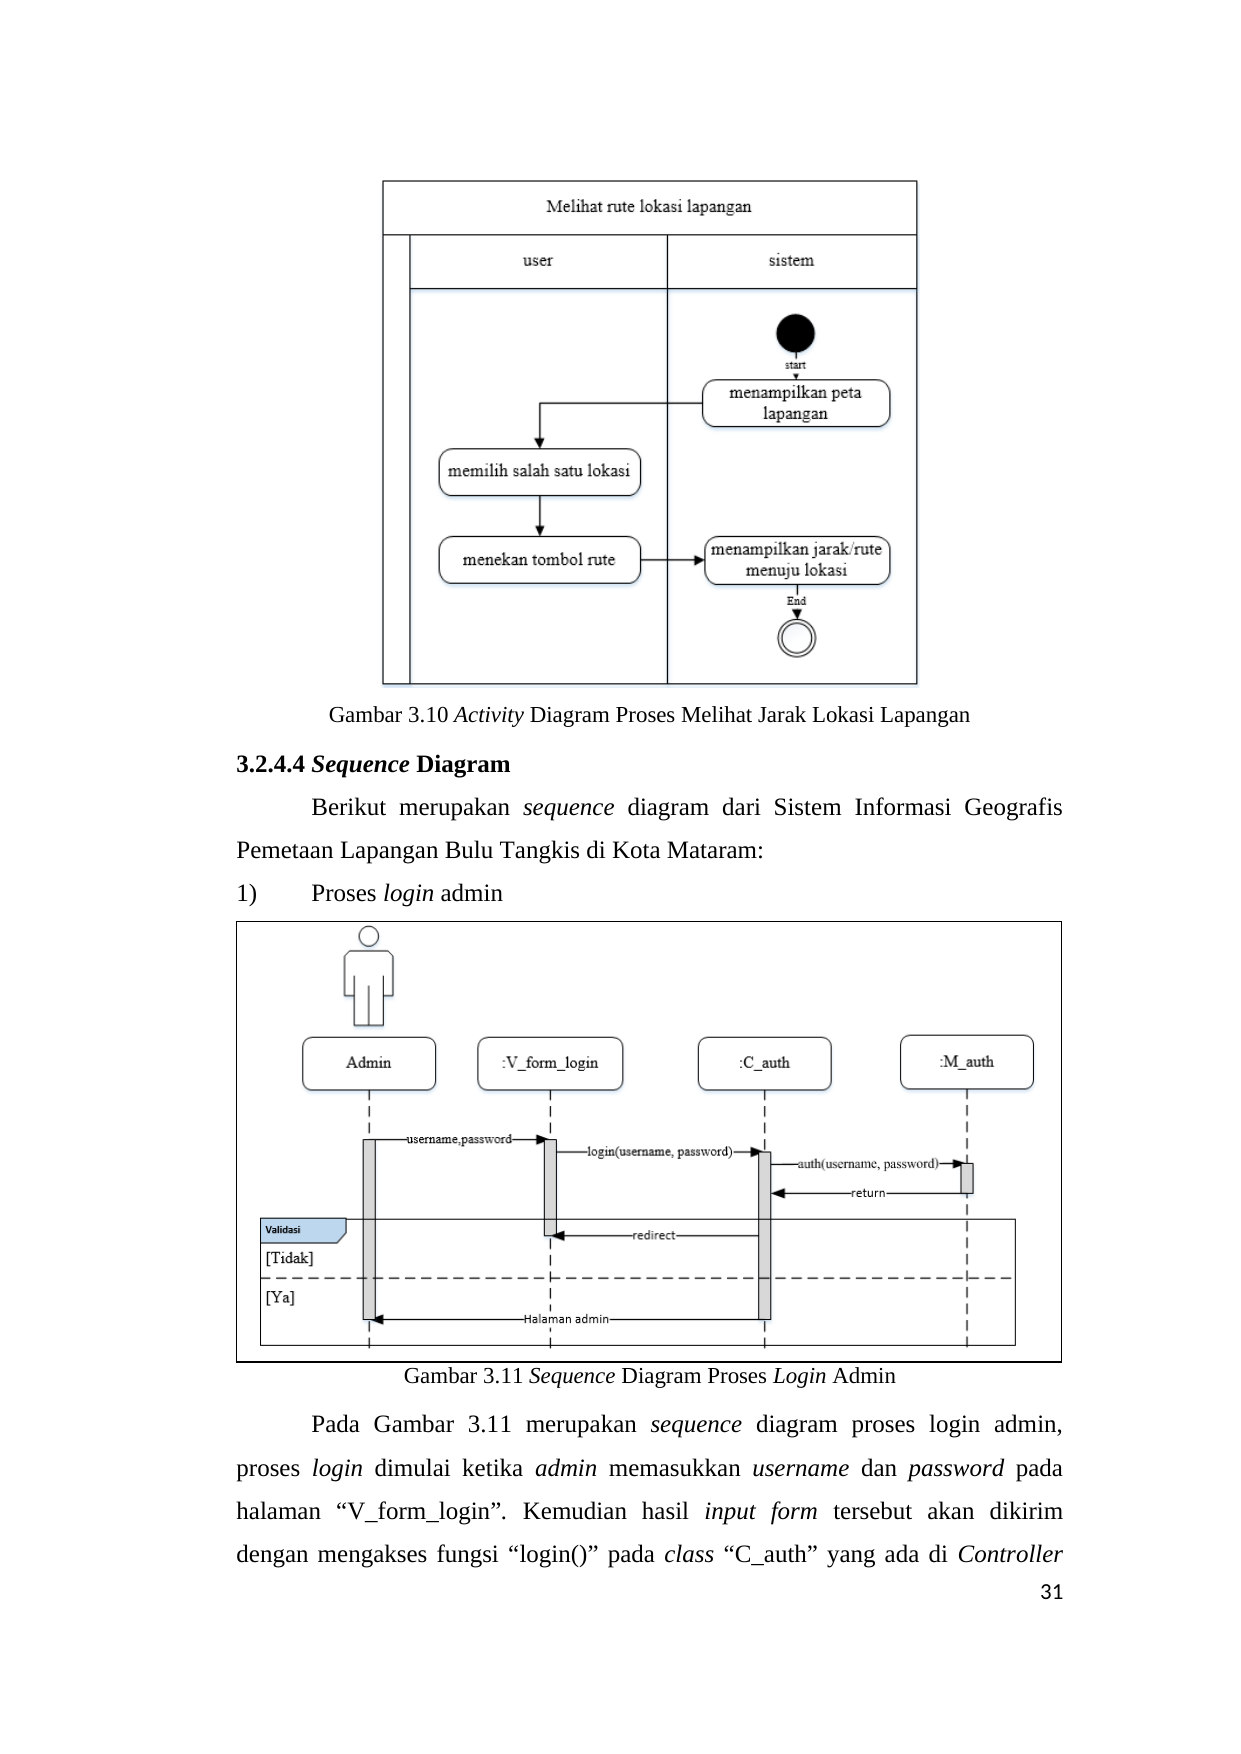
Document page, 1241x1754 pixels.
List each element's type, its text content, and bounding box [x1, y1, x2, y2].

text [236, 1409, 1063, 1568]
list Proses login admin [236, 878, 1063, 907]
table_header [237, 922, 1061, 1361]
list Sequence Diagram [236, 749, 1063, 777]
picture [257, 922, 1040, 1349]
picture [379, 177, 920, 688]
text Gambar 3.10 Activity Diagram Proses Melihat Jarak Lokasi Lapangan [236, 701, 1063, 728]
text Berikut merupakan sequence diagram dari Sistem Informasi Geografis Pemetaan Lapangan Bulu Tangkis di Kota Mataram: [236, 792, 1063, 864]
text Gambar 3.11 Sequence Diagram Proses Login Admin [236, 1362, 1063, 1389]
